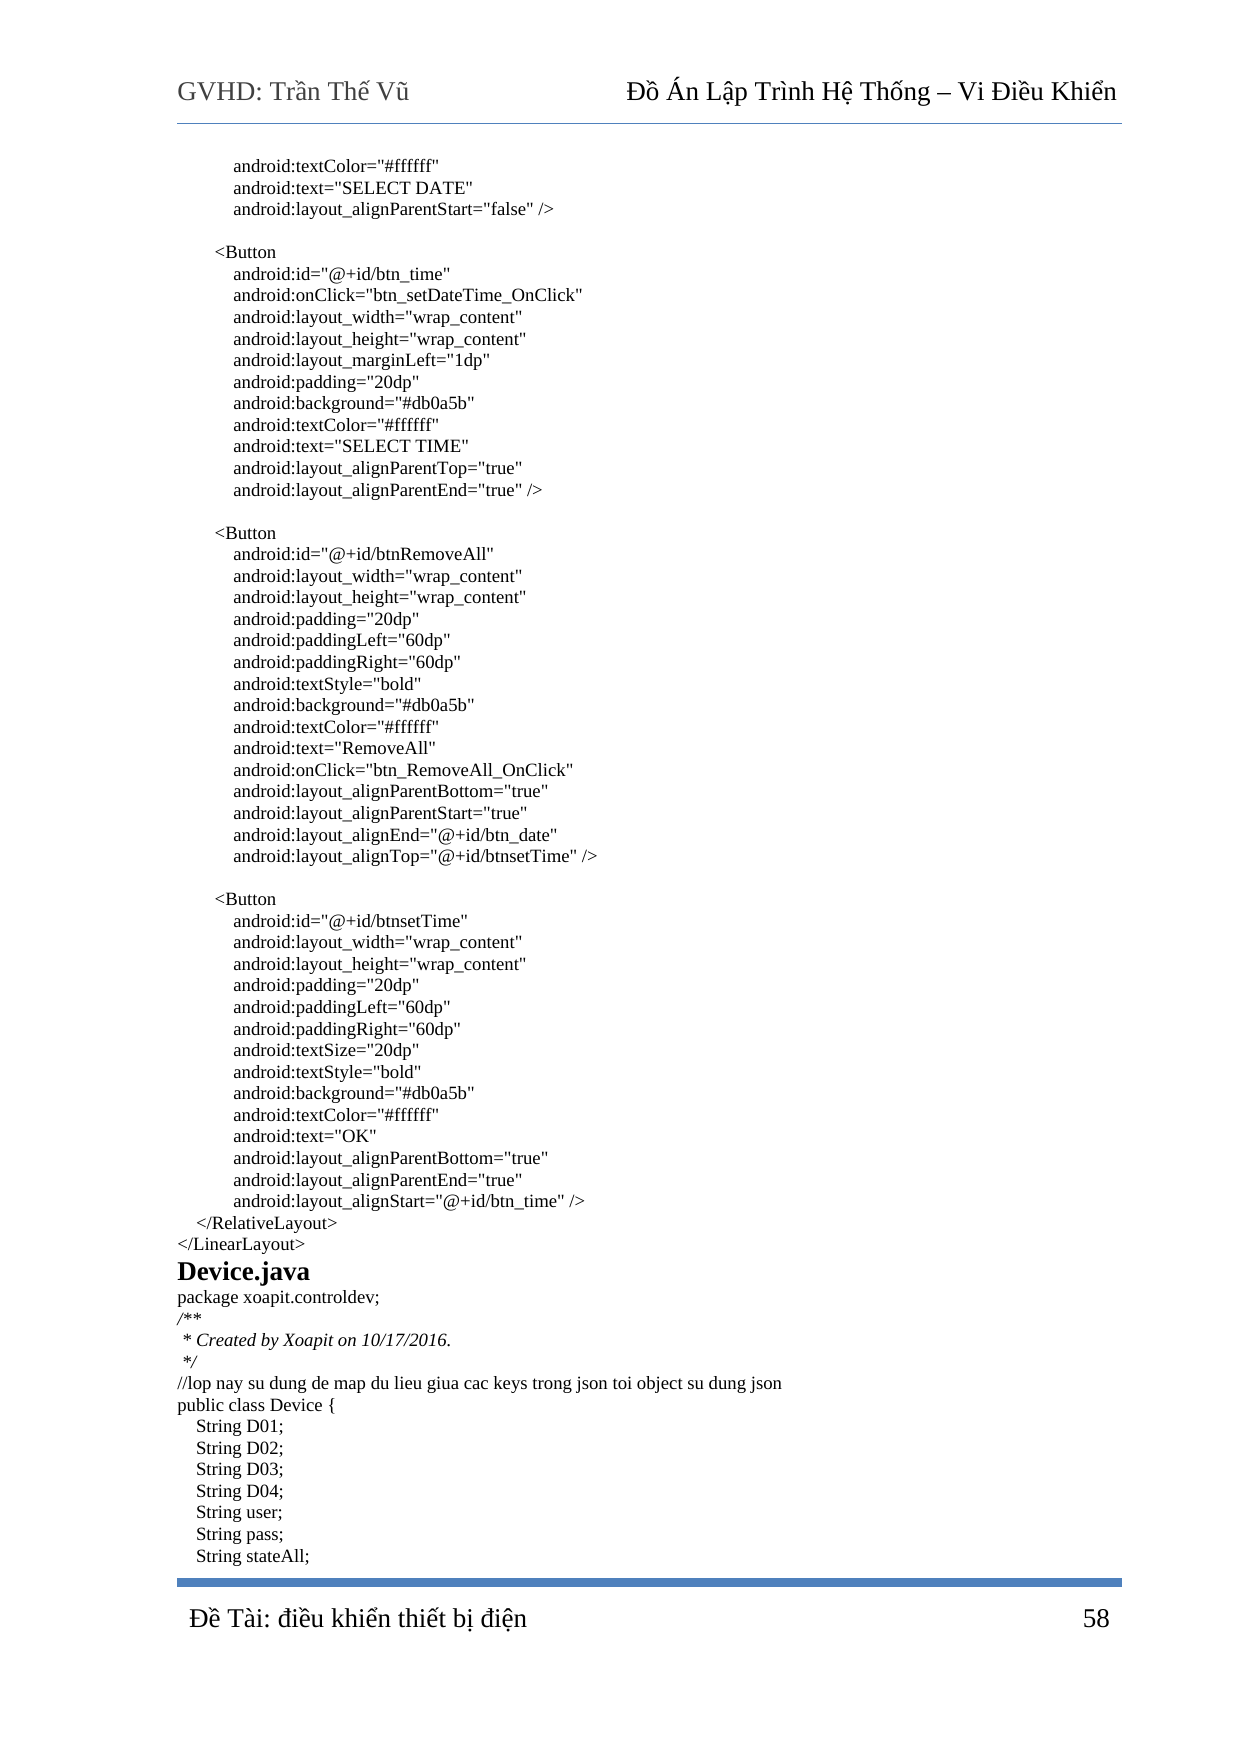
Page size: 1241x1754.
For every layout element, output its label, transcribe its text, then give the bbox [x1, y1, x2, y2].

text Device.java [177, 1255, 1122, 1286]
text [177, 1286, 1122, 1566]
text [177, 155, 1122, 1255]
